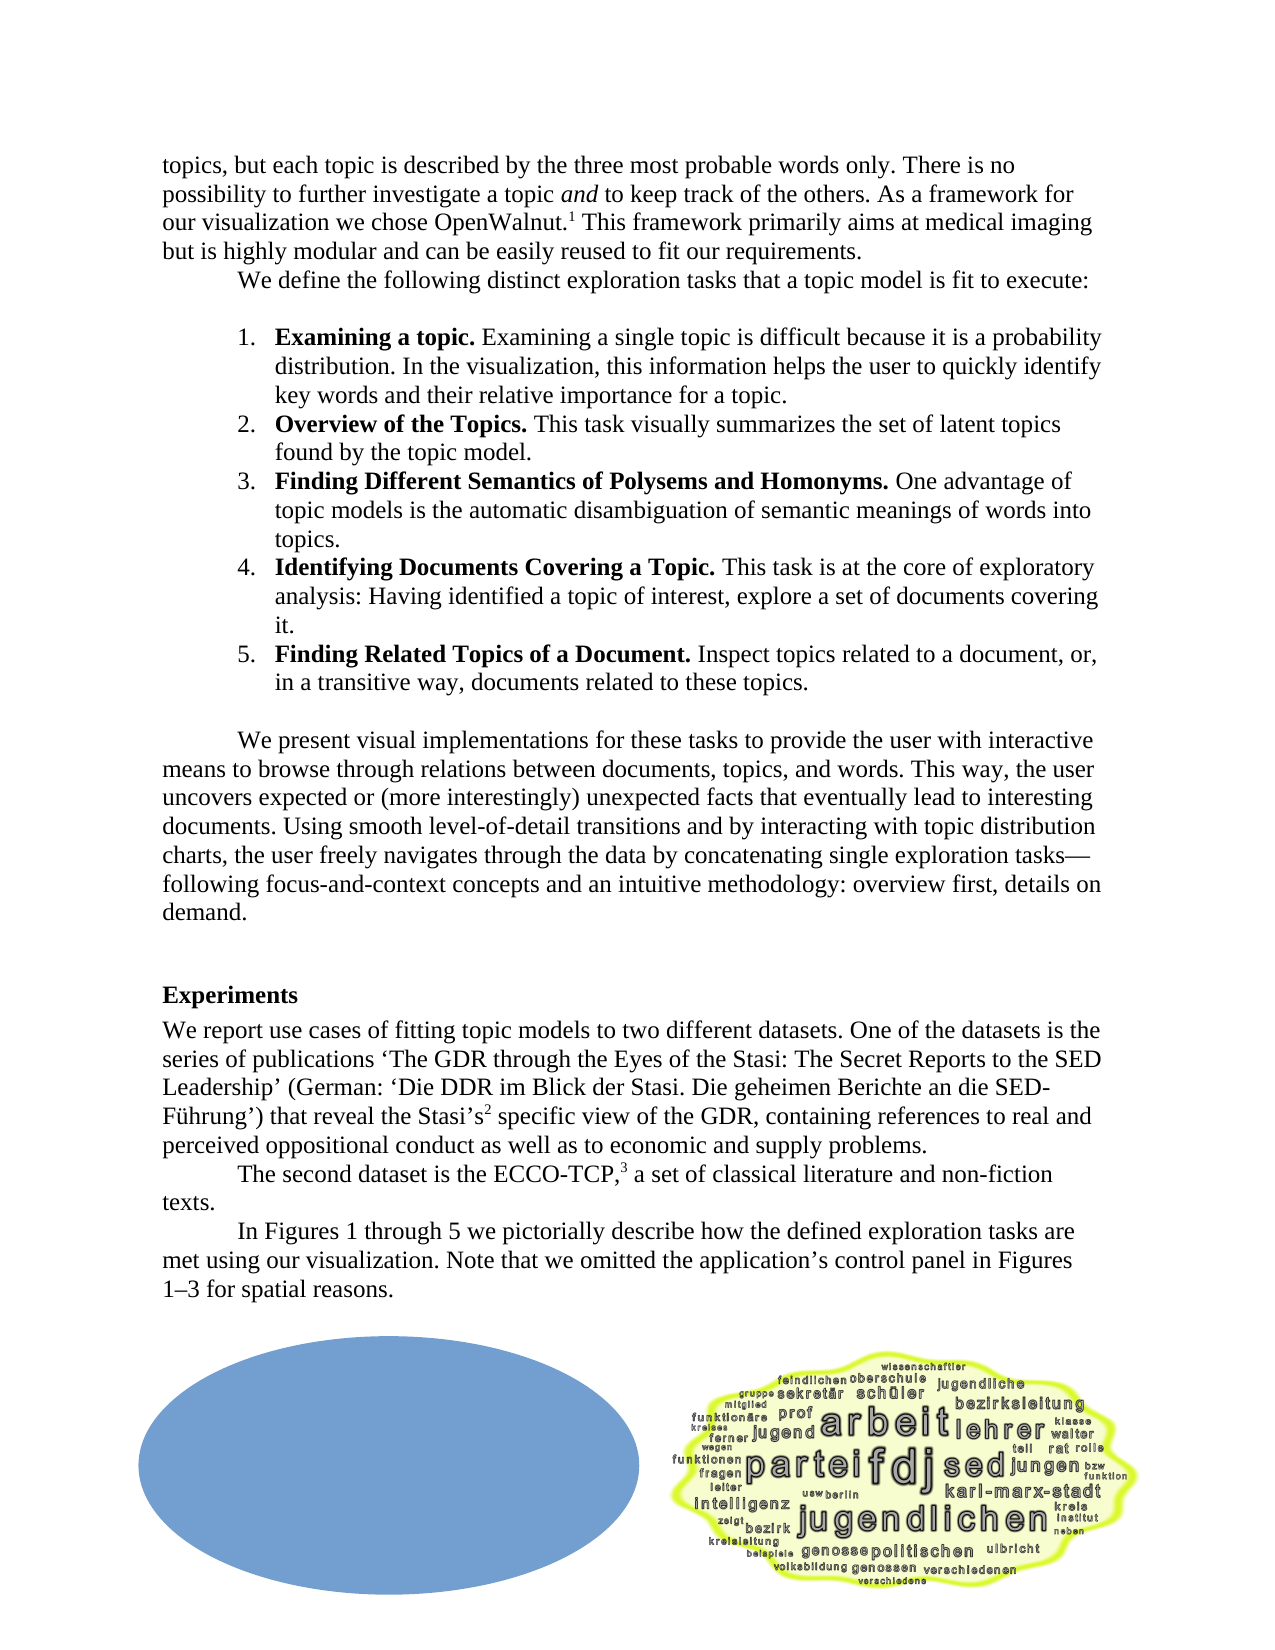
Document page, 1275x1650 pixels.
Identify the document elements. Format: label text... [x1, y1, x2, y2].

text In Figures 1 through 5 we pictorially describe how the defined exploration tasks are met using our visualization. Note that we omitted the application’s control panel in Figures 1–3 for spatial reasons. [162, 1216, 1104, 1302]
text 5. Finding Related Topics of a Document. Inspect topics related to a document, or, in a transitive way, documents related to these topics. [162, 639, 1104, 696]
text We present visual implementations for these tasks to provide the user with interactive means to browse through relations between documents, topics, and words. This way, the user uncovers expected or (more interestingly) unexpected facts that eventually lead to interesting documents. Using smooth level-of-detail transitions and by interacting with topic distribution charts, the user freely navigates through the data by concatenating single exploration tasks—following focus-and-context concepts and an intuitive methodology: overview first, details on demand. [162, 725, 1104, 926]
text We report use cases of fitting topic models to two different datasets. One of the datasets is the series of publications ‘The GDR through the Eyes of the Stasi: The Secret Reports to the SED Leadership’ (German: ‘Die DDR im Blick der Stasi. Die geheimen Berichte an die SED-Führung’) that reveal the Stasi’s2 specific view of the GDR, containing references to real and perceived oppositional conduct as well as to economic and supply problems. [162, 1015, 1104, 1159]
picture [655, 1332, 1152, 1595]
text We define the following distinct exploration tasks that a topic model is fit to execute: [162, 265, 1104, 294]
text 2. Overview of the Topics. This task visually summarizes the set of latent topics found by the topic model. [162, 409, 1104, 466]
text 4. Identifying Documents Covering a Topic. This task is at the core of exploratory analysis: Having identified a topic of interest, explore a set of documents covering it. [162, 552, 1104, 639]
text The second dataset is the ECCO-TCP,3 a set of classical literature and non-fiction texts. [162, 1159, 1104, 1216]
subtitle Experiments [162, 980, 1104, 1009]
text 1. Examining a topic. Examining a single topic is difficult because it is a probability distribution. In the visualization, this information helps the user to quickly identify key words and their relative importance for a topic. [162, 322, 1104, 409]
text 3. Finding Different Semantics of Polysems and Homonyms. One advantage of topic models is the automatic disambiguation of semantic meanings of words into topics. [162, 466, 1104, 552]
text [162, 150, 1104, 265]
